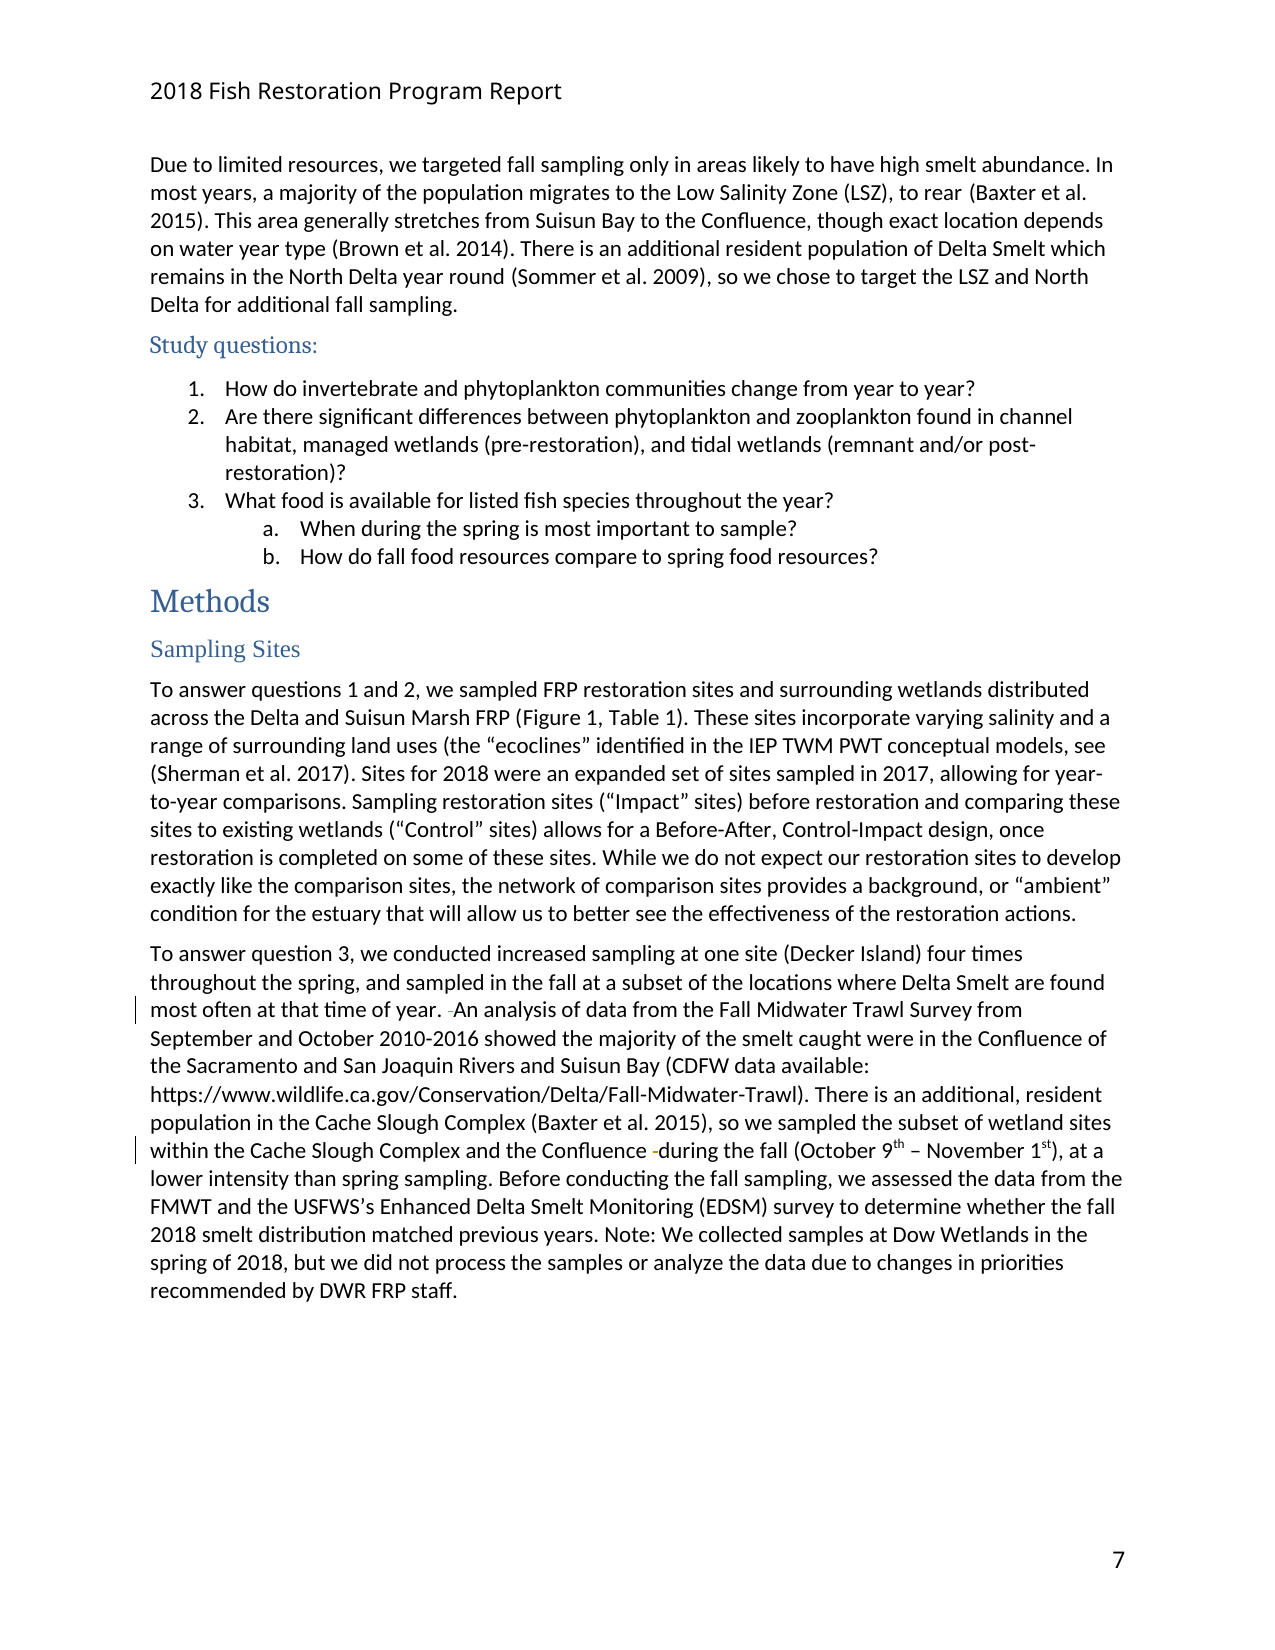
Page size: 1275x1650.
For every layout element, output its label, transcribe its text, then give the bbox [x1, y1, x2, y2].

text To answer question 3, we conducted increased sampling at one site (Decker Island) four times throughout the spring, and sampled in the fall at a subset of the locations where Delta Smelt are found most often at that time of year. An analysis of data from the Fall Midwater Trawl Survey from September and October 2010-2016 showed the majority of the smelt caught were in the Confluence of the Sacramento and San Joaquin Rivers and Suisun Bay (CDFW data available: https://www.wildlife.ca.gov/Conservation/Delta/Fall-Midwater-Trawl). There is an additional, resident population in the Cache Slough Complex (Baxter et al. 2015), so we sampled the subset of wetland sites within the Cache Slough Complex and the Confluence during the fall (October 9th – November 1st), at a lower intensity than spring sampling. Before conducting the fall sampling, we assessed the data from the FMWT and the USFWS’s Enhanced Delta Smelt Monitoring (EDSM) survey to determine whether the fall 2018 smelt distribution matched previous years. Note: We collected samples at Dow Wetlands in the spring of 2018, but we did not process the samples or analyze the data due to changes in priorities recommended by DWR FRP staff. [150, 939, 1125, 1304]
subtitle Study questions: [150, 331, 1125, 359]
subtitle Sampling Sites [150, 634, 1125, 662]
list When during the spring is most important to sample? [262, 514, 1125, 542]
subtitle Methods [150, 583, 1125, 621]
list How do invertebrate and phytoplankton communities change from year to year? [187, 374, 1125, 402]
text To answer questions 1 and 2, we sampled FRP restoration sites and surrounding wetlands distributed across the Delta and Suisun Marsh FRP (Figure 1, Table 1). These sites incorporate varying salinity and a range of surrounding land uses (the “ecoclines” identified in the IEP TWM PWT conceptual models, see (Sherman et al. 2017). Sites for 2018 were an expanded set of sites sampled in 2017, allowing for year-to-year comparisons. Sampling restoration sites (“Impact” sites) before restoration and comparing these sites to existing wetlands (“Control” sites) allows for a Before-After, Control-Impact design, once restoration is completed on some of these sites. While we do not expect our restoration sites to develop exactly like the comparison sites, the network of comparison sites provides a background, or “ambient” condition for the estuary that will allow us to better see the effectiveness of the restoration actions. [150, 675, 1125, 927]
text Due to limited resources, we targeted fall sampling only in areas likely to have high smelt abundance. In most years, a majority of the population migrates to the Low Salinity Zone (LSZ), to rear (Baxter et al. 2015). This area generally stretches from Suisun Bay to the Confluence, though exact location depends on water year type (Brown et al. 2014). There is an additional resident population of Delta Smelt which remains in the North Delta year round (Sommer et al. 2009), so we chose to target the LSZ and North Delta for additional fall sampling. [150, 150, 1125, 318]
list What food is available for listed fish species throughout the year? [187, 486, 1125, 514]
list Are there significant differences between phytoplankton and zooplankton found in channel habitat, managed wetlands (pre-restoration), and tidal wetlands (remnant and/or post-restoration)? [187, 402, 1125, 486]
list How do fall food resources compare to spring food resources? [262, 542, 1125, 570]
